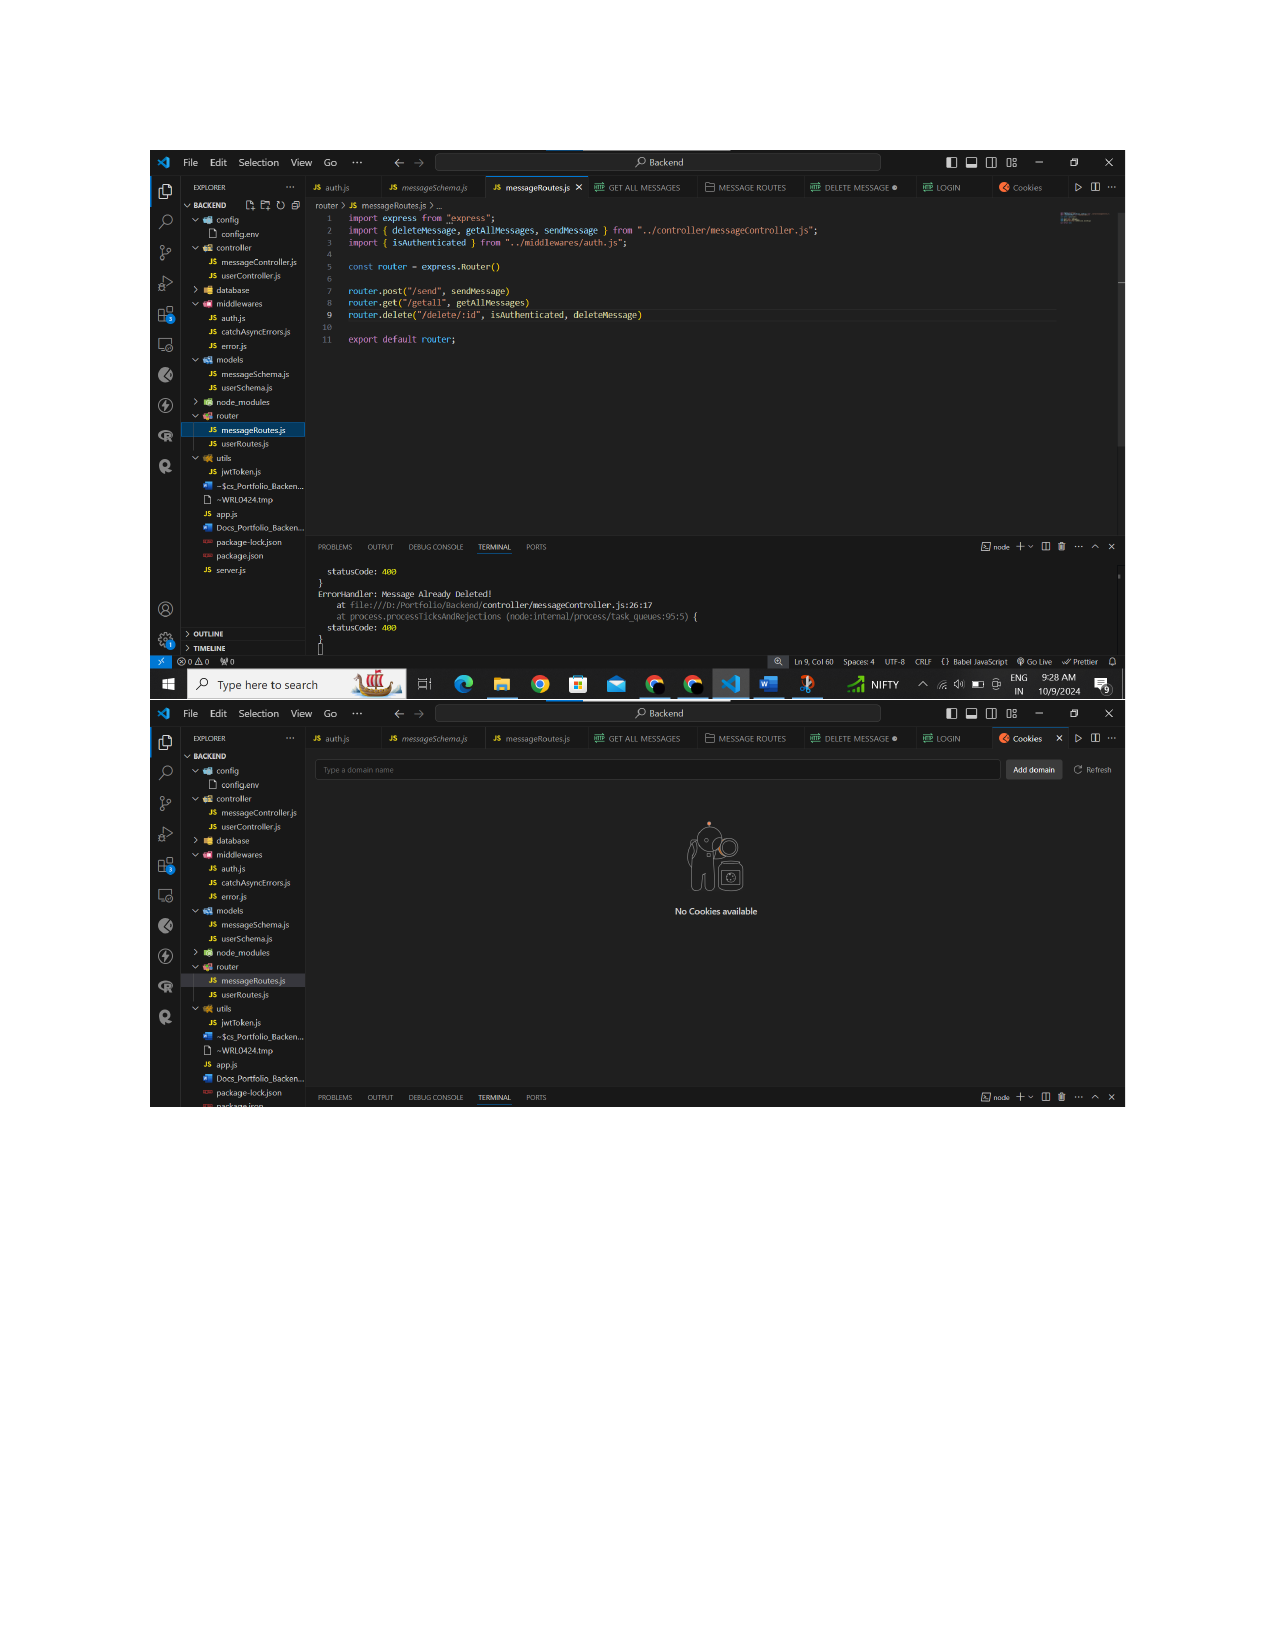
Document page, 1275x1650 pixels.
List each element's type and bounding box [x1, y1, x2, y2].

picture [150, 150, 1125, 699]
picture [150, 700, 1125, 1107]
